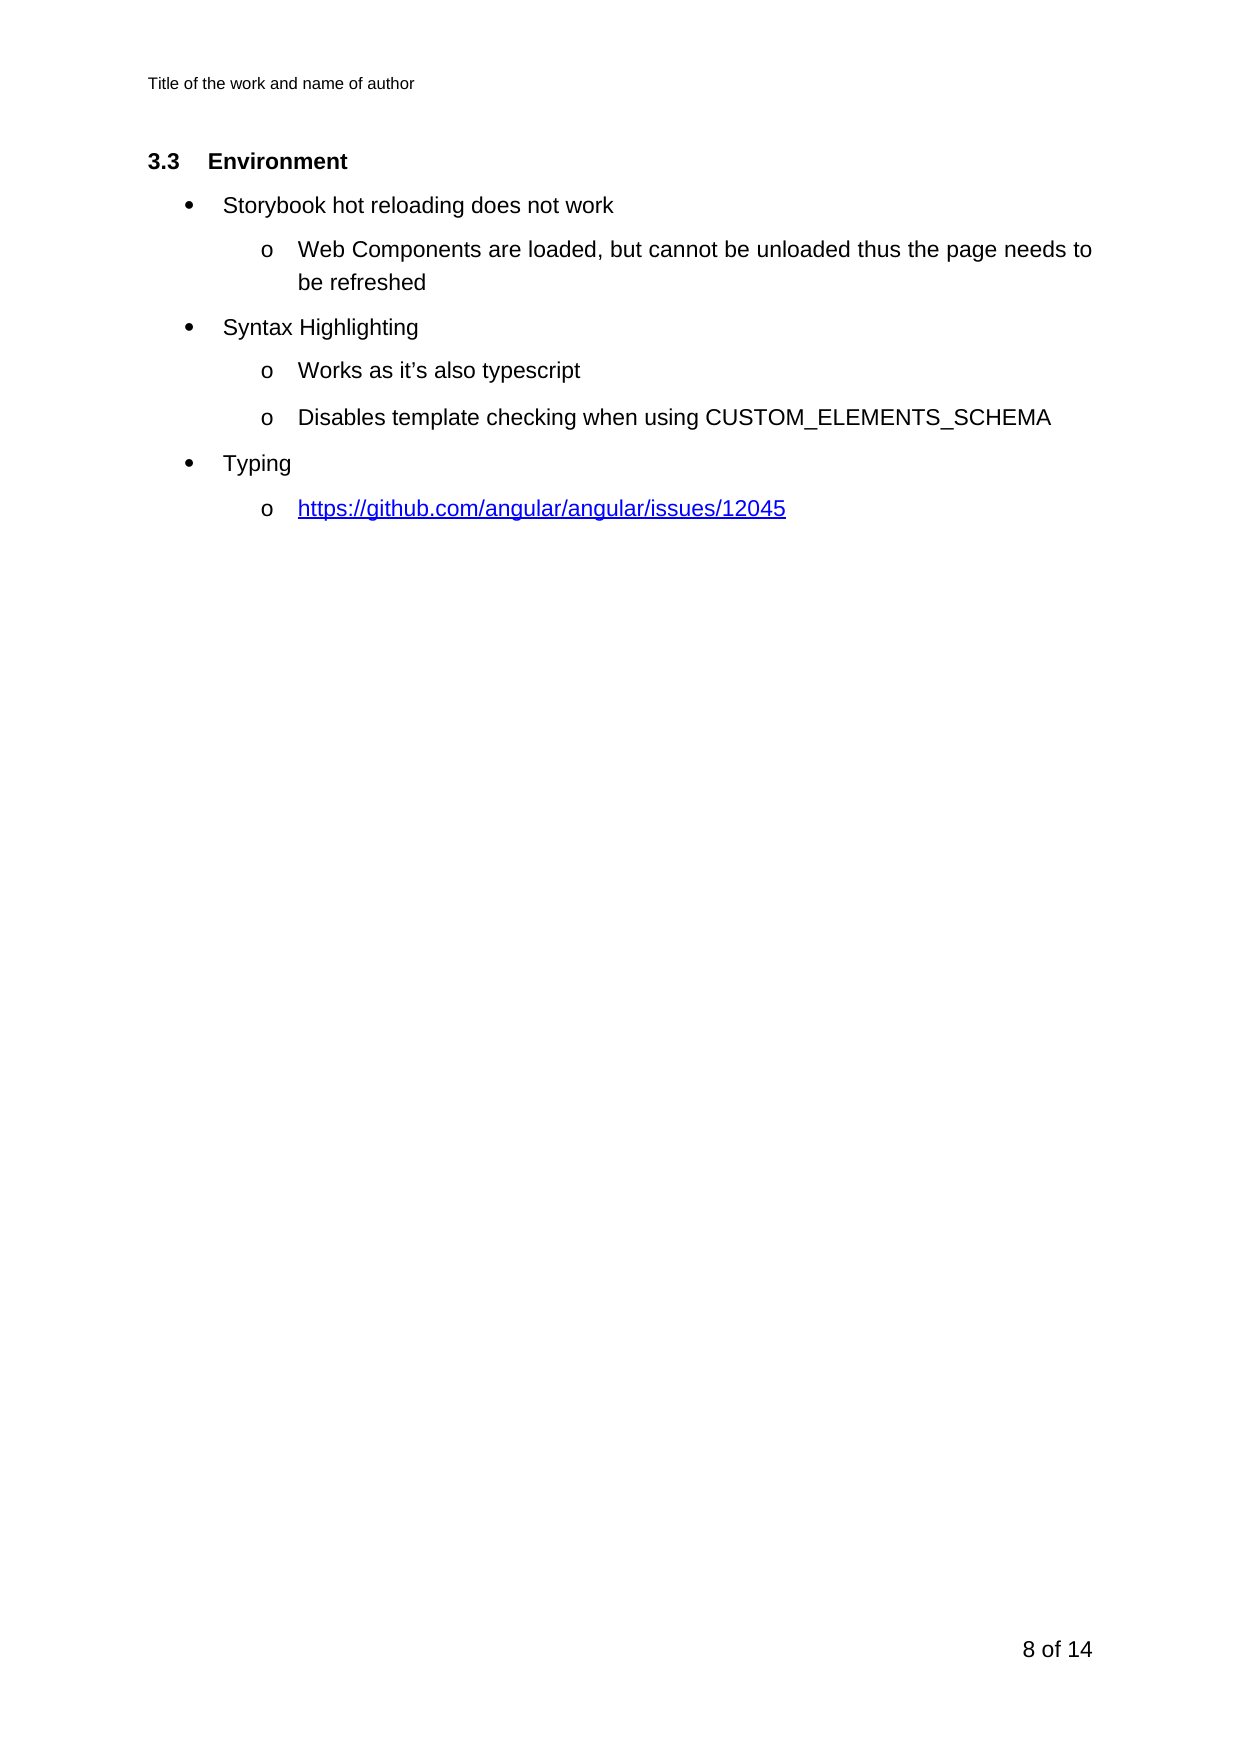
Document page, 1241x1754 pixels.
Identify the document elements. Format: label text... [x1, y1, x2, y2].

list Environment [148, 148, 1092, 174]
list Syntax Highlighting [185, 313, 1092, 340]
list https://github.com/angular/angular/issues/12045 [260, 494, 1092, 523]
list Storybook hot reloading does not work [185, 192, 1092, 218]
list Works as it’s also typescript [260, 357, 1092, 386]
list Web Components are loaded, but cannot be unloaded thus the page needs to be refreshed [260, 236, 1092, 296]
list Disables template checking when using CUSTOM_ELEMENTS_SCHEMA [260, 404, 1092, 432]
list Typing [185, 450, 1092, 477]
